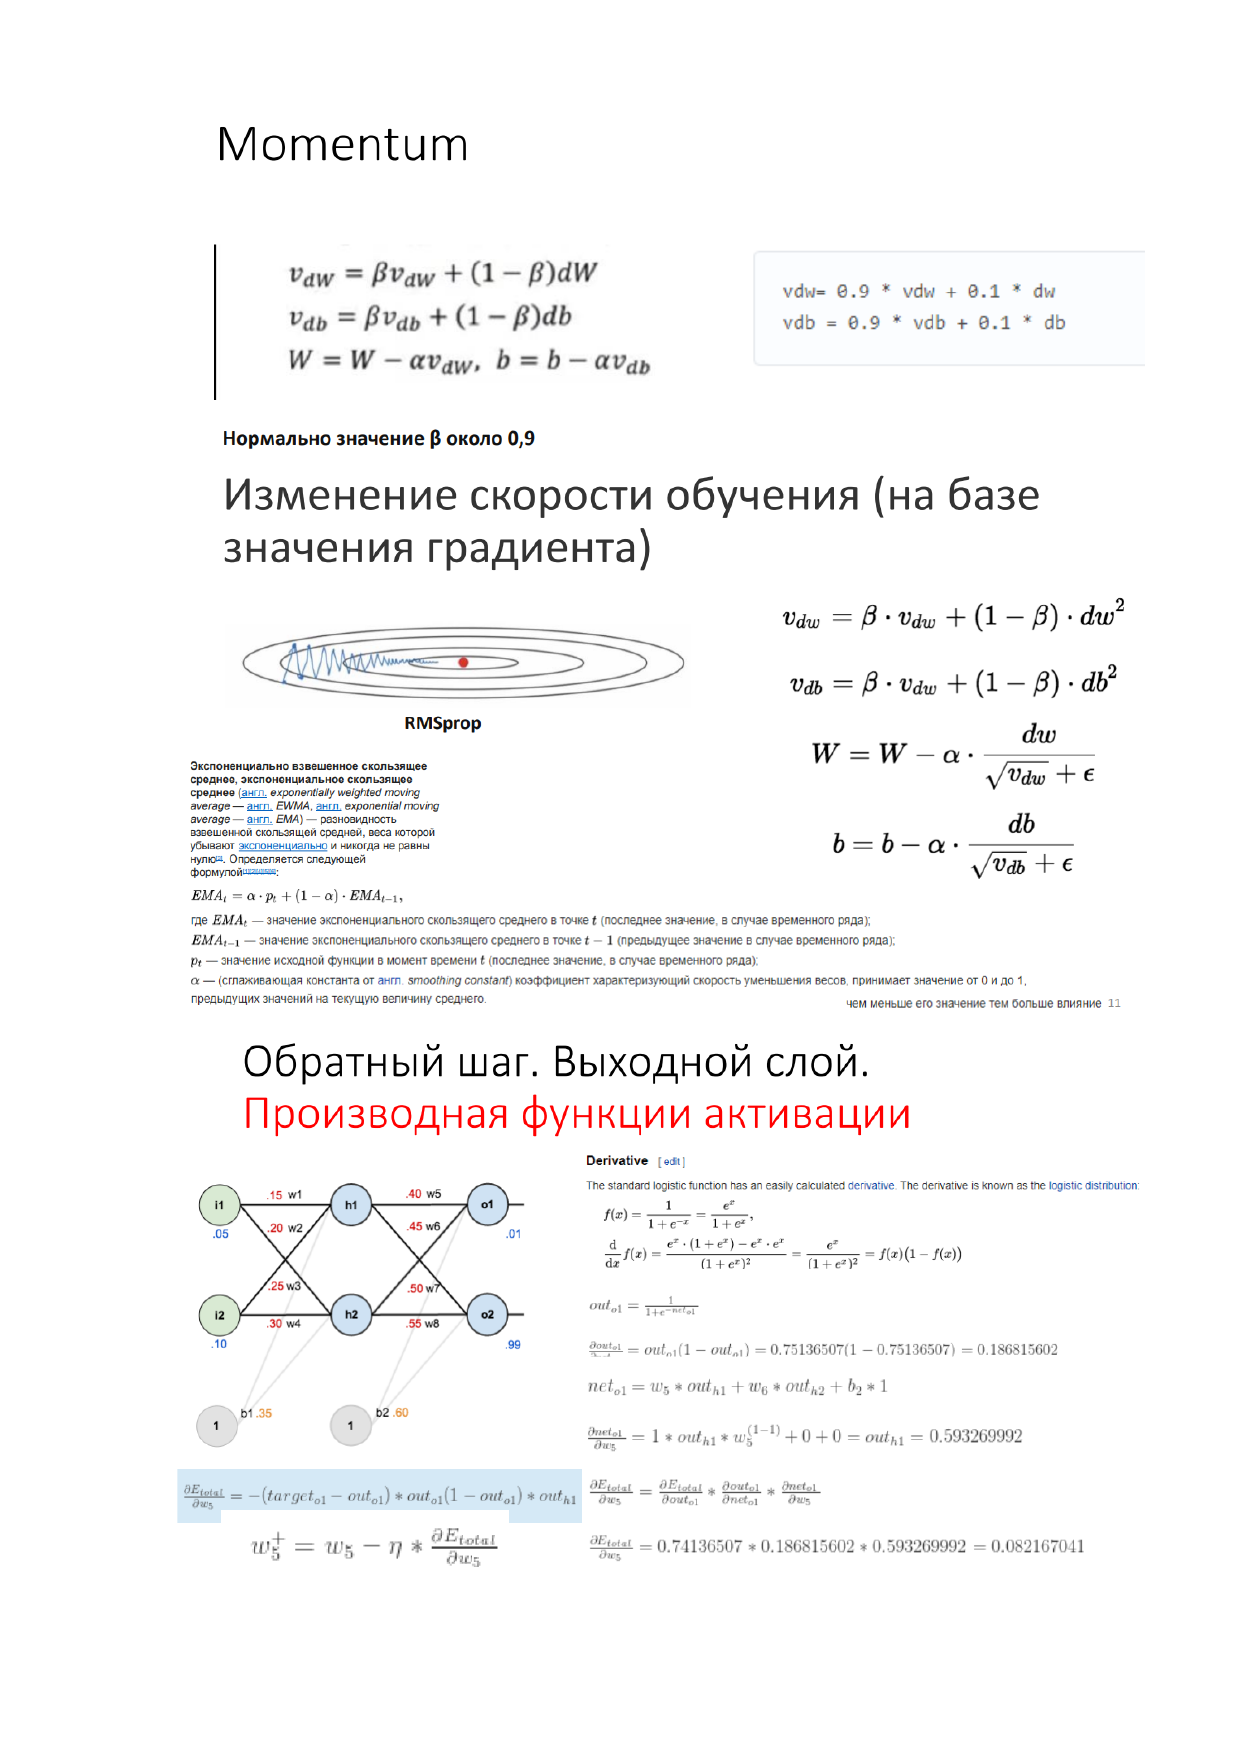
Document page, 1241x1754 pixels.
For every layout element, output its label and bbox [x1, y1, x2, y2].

picture [177, 1015, 1152, 1575]
picture [177, 118, 1152, 458]
picture [177, 459, 1152, 1014]
